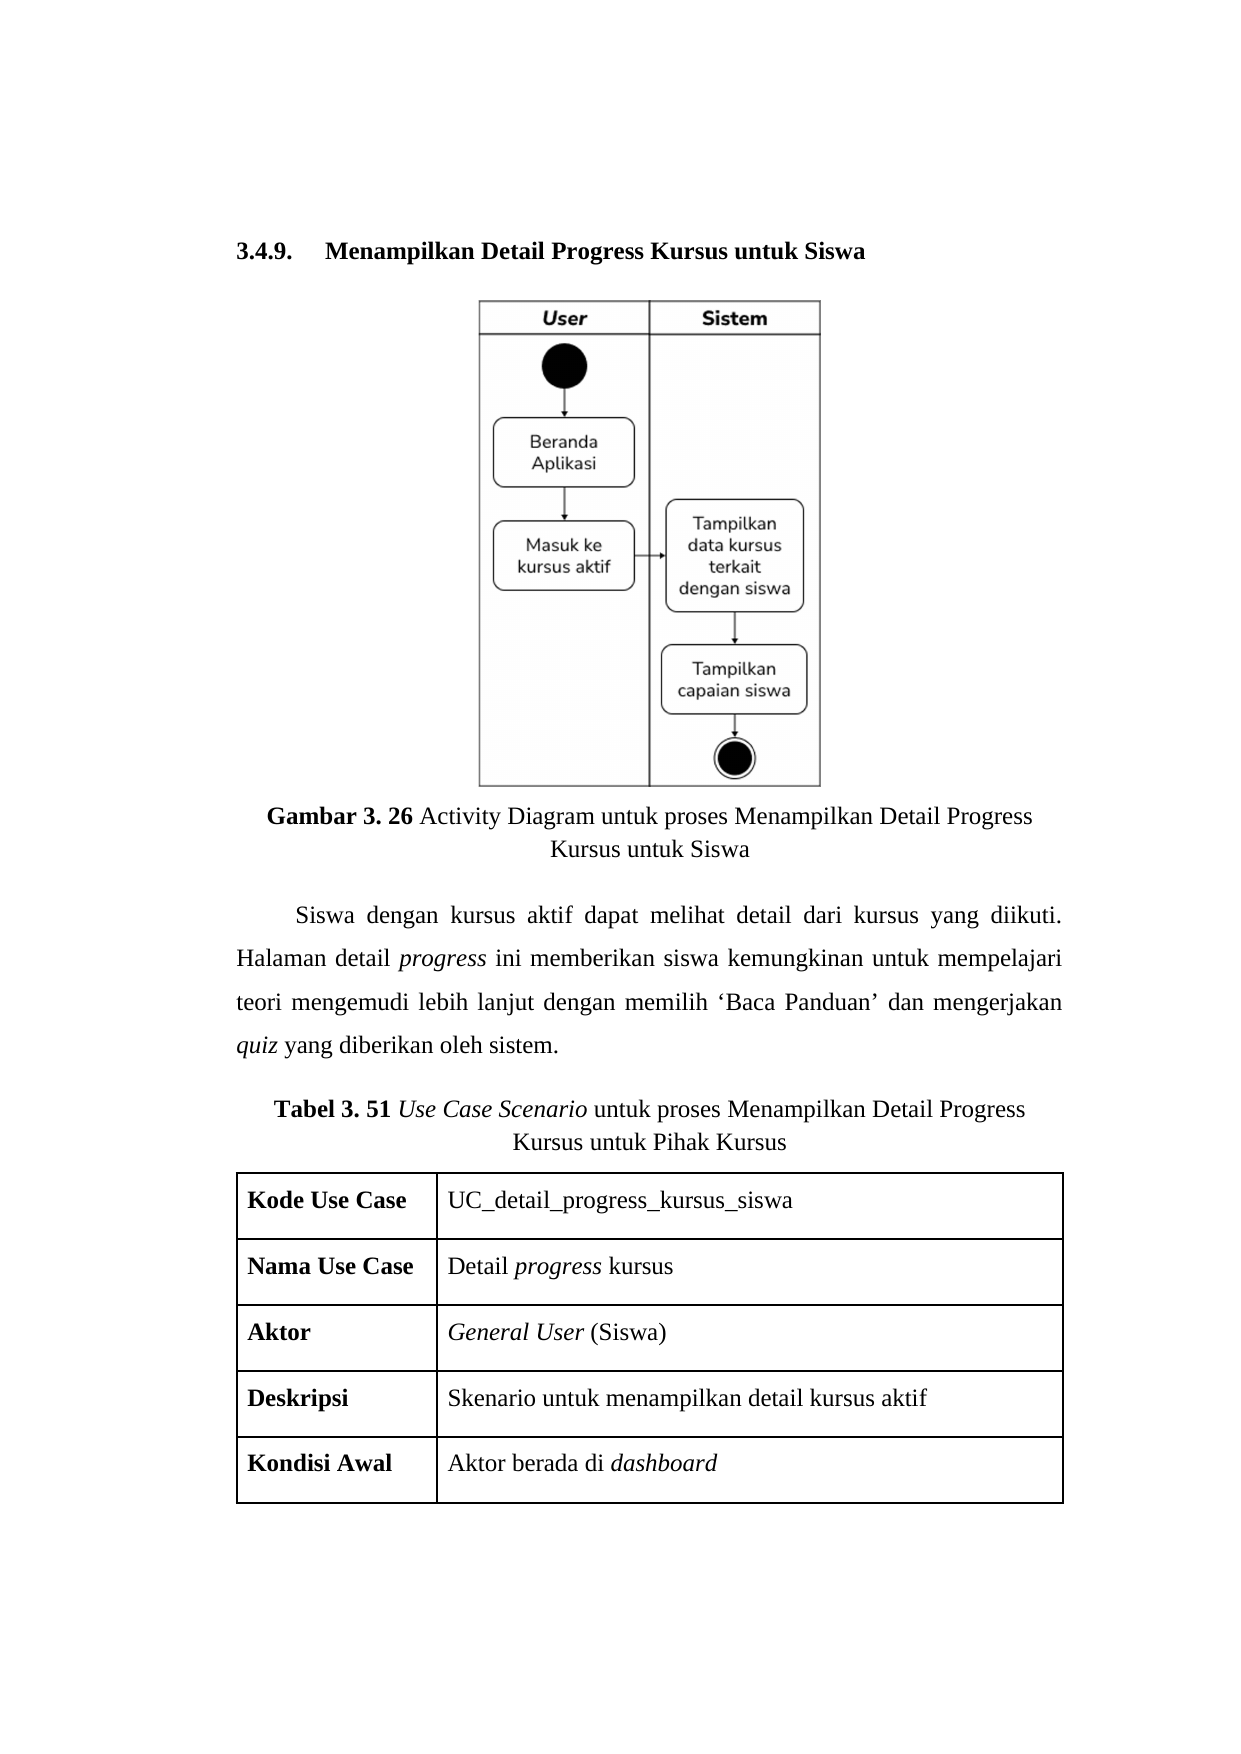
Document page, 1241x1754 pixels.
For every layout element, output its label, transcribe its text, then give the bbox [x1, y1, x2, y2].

picture [478, 300, 821, 787]
table_cell Deskripsi [238, 1372, 436, 1436]
text Tabel 3. 51 Use Case Scenario untuk proses Menampilkan Detail Progress Kursus untuk Pihak Kursus [236, 1094, 1063, 1156]
table_cell Aktor berada di dashboard [438, 1438, 1062, 1502]
subtitle Menampilkan Detail Progress Kursus untuk Siswa [236, 236, 1063, 265]
table_cell Nama Use Case [238, 1240, 436, 1304]
table_cell General User (Siswa) [438, 1306, 1062, 1370]
text Siswa dengan kursus aktif dapat melihat detail dari kursus yang diikuti. Halaman detail progress ini memberikan siswa kemungkinan untuk mempelajari teori mengemudi lebih lanjut dengan memilih ‘Baca Panduan’ dan mengerjakan quiz yang diberikan oleh sistem. [236, 900, 1063, 1058]
table_cell Detail progress kursus [438, 1240, 1062, 1304]
table_header UC_detail_progress_kursus_siswa [438, 1174, 1062, 1238]
table_header Kode Use Case [238, 1174, 436, 1238]
table_cell Skenario untuk menampilkan detail kursus aktif [438, 1372, 1062, 1436]
text Gambar 3. 26 Activity Diagram untuk proses Menampilkan Detail Progress Kursus untuk Siswa [236, 801, 1063, 863]
table_cell Aktor [238, 1306, 436, 1370]
table_cell Kondisi Awal [238, 1438, 436, 1502]
